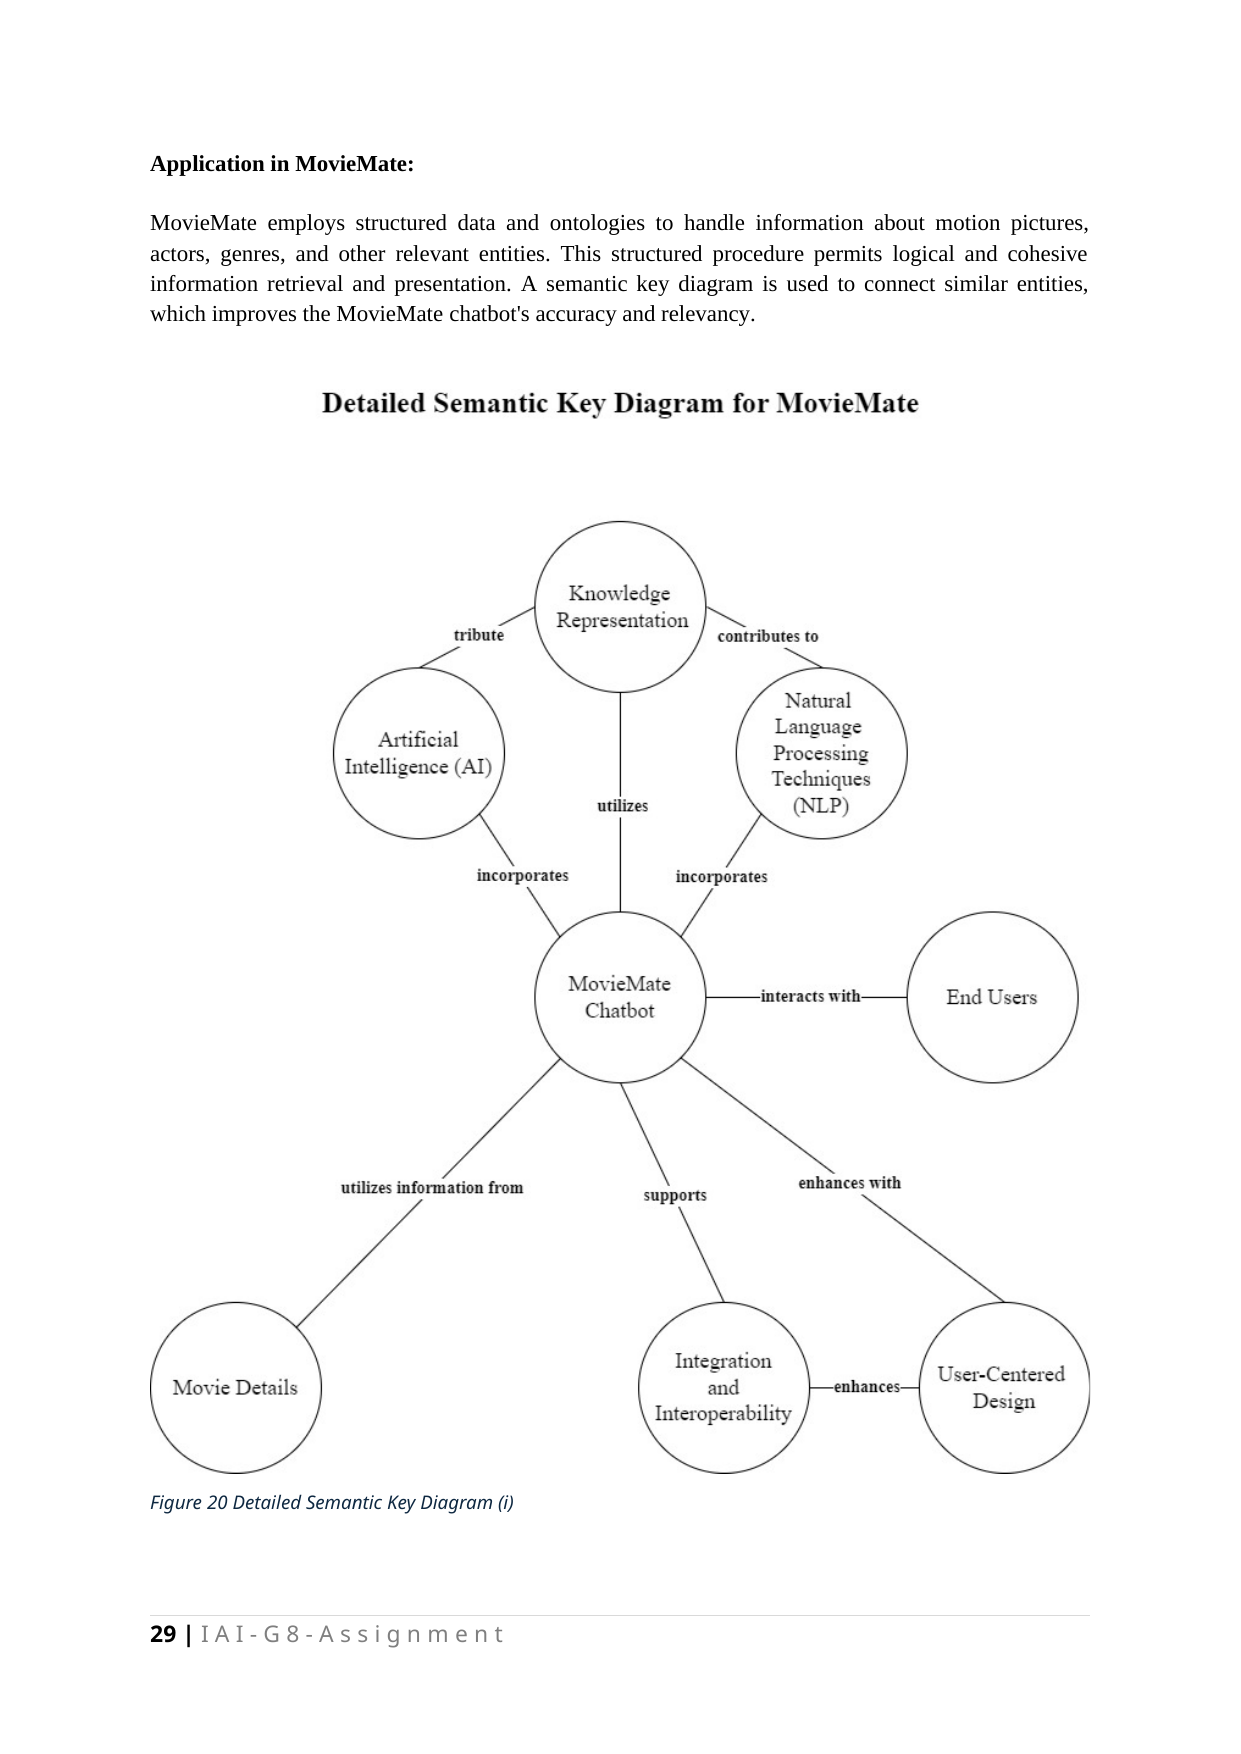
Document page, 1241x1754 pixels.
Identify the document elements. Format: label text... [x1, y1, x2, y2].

text Application in MovieMate: [150, 150, 1090, 176]
picture [150, 360, 1091, 1474]
text MovieMate employs structured data and ontologies to handle information about motion pictures, actors, genres, and other relevant entities. This structured procedure permits logical and cohesive information retrieval and presentation. A semantic key diagram is used to connect similar entities, which improves the MovieMate chatbot's accuracy and relevancy. [150, 209, 1090, 326]
